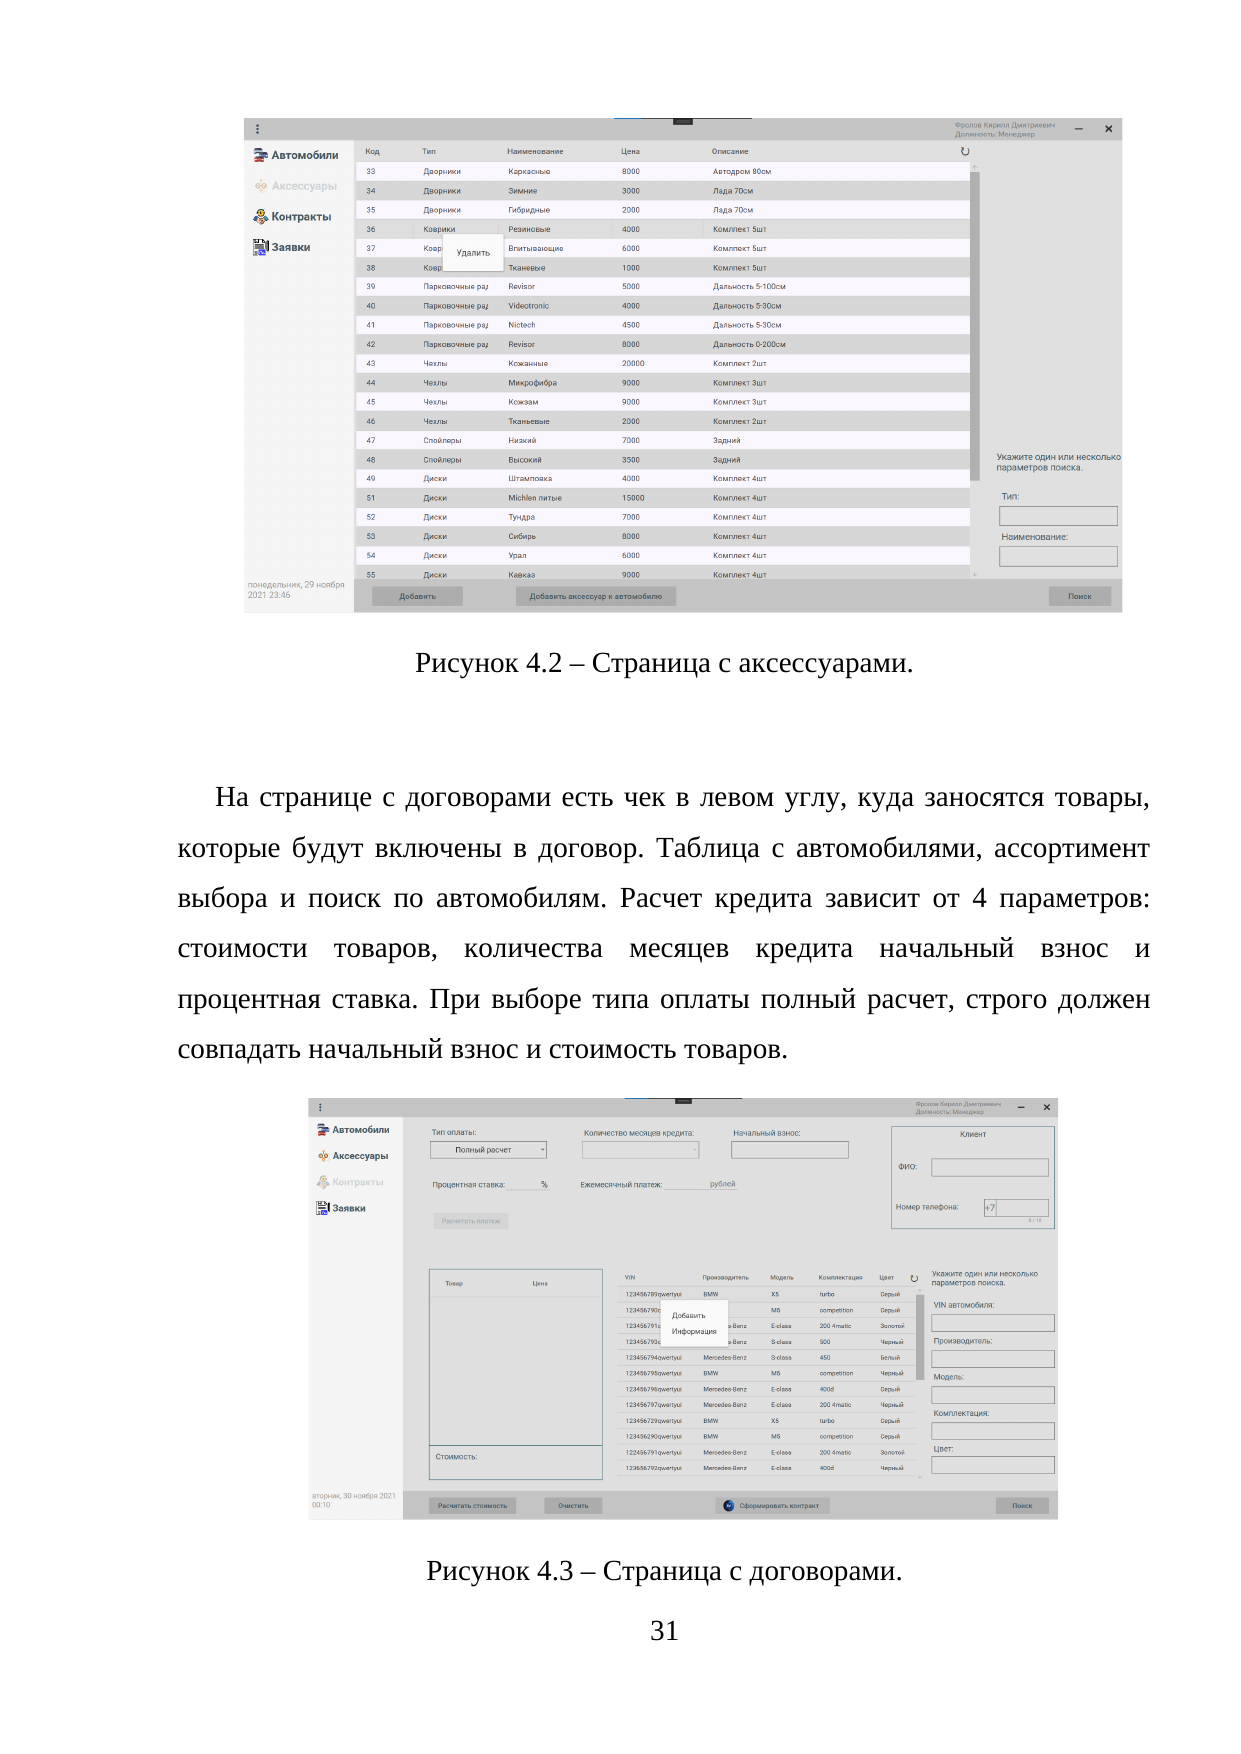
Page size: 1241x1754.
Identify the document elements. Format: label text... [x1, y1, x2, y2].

text На странице с договорами есть чек в левом углу, куда заносятся товары, которые будут включены в договор. Таблица с автомобилями, ассортимент выбора и поиск по автомобилям. Расчет кредита зависит от 4 параметров: стоимости товаров, количества месяцев кредита начальный взнос и процентная ставка. При выборе типа оплаты полный расчет, строго должен совпадать начальный взнос и стоимость товаров. [177, 779, 1152, 1065]
picture [308, 1098, 1059, 1520]
picture [243, 118, 1123, 613]
text Рисунок 4.3 – Страница с договорами. [177, 1553, 1152, 1587]
text Рисунок 4.2 – Страница с аксессуарами. [177, 646, 1152, 679]
